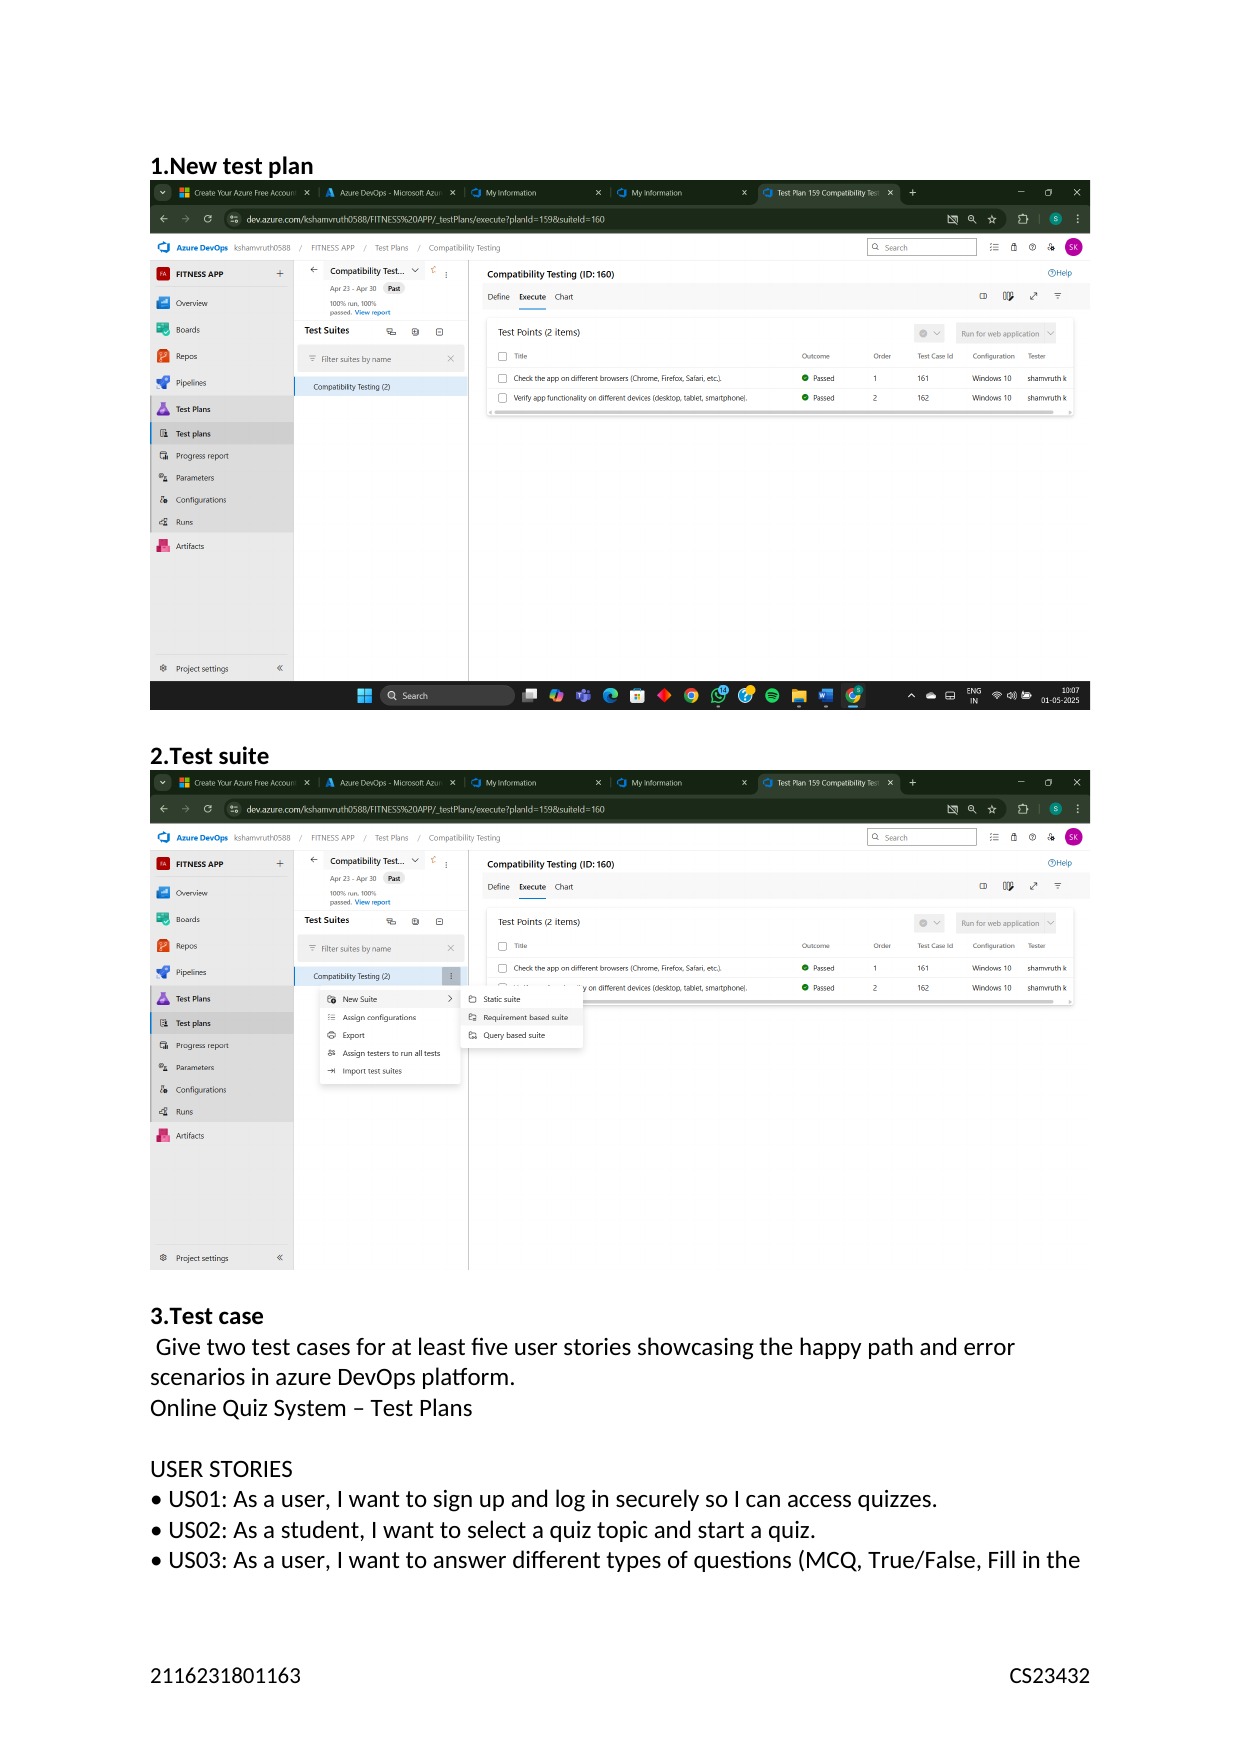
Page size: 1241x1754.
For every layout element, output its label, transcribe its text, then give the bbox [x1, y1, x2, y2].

text Online Quiz System – Test Plans [150, 1392, 1090, 1422]
text 2.Test suite [150, 740, 1090, 770]
text Give two test cases for at least five user stories showcasing the happy path and error scenarios in azure DevOps platform. [150, 1331, 1090, 1392]
text 1.New test plan [150, 150, 1090, 180]
picture [150, 770, 1091, 1270]
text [150, 1453, 1090, 1575]
picture [150, 180, 1091, 710]
text 3.Test case [150, 1300, 1090, 1331]
